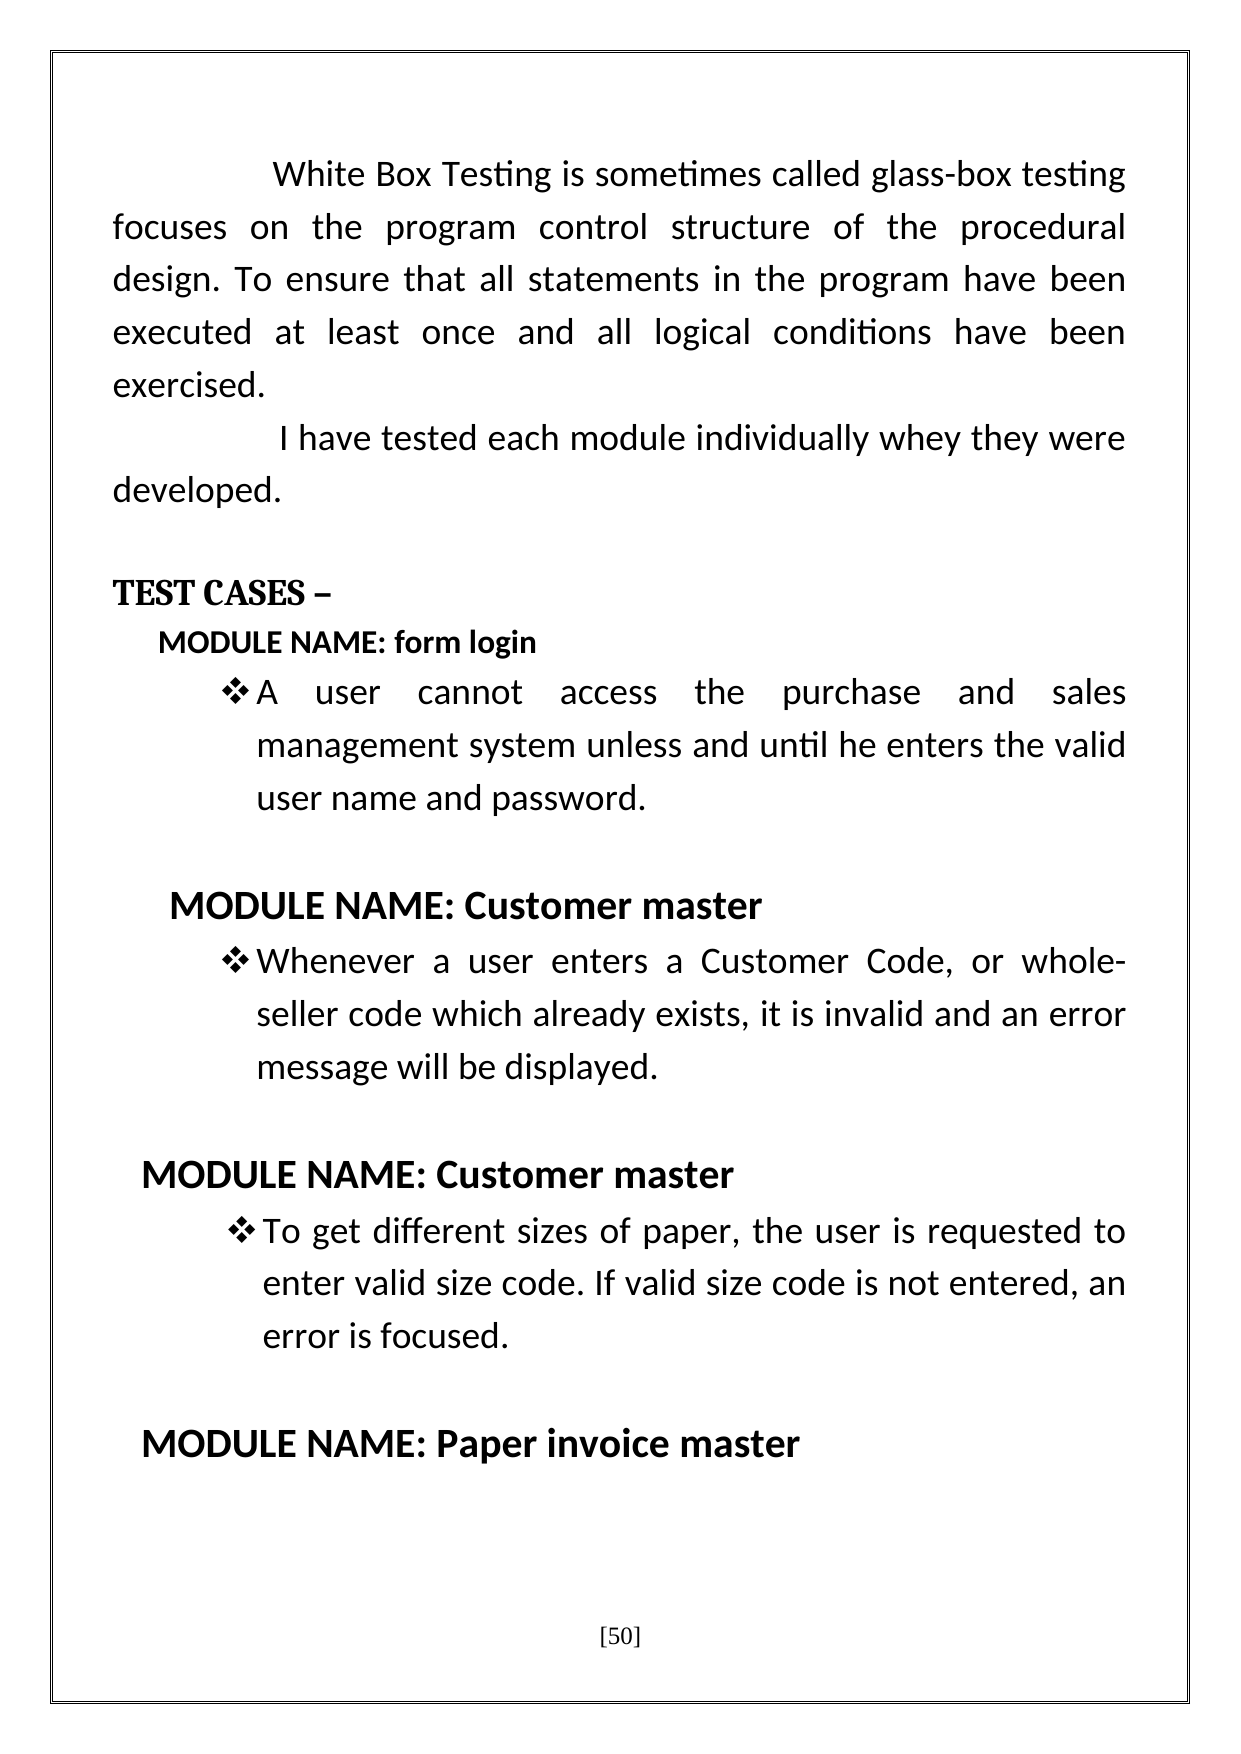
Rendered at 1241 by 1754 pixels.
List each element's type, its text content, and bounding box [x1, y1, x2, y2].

list A user cannot access the purchase and sales management system unless and until he enters the valid user name and password. [219, 668, 1128, 819]
text MODULE NAME: form login [112, 621, 1128, 662]
text MODULE NAME: Customer master [112, 1148, 1128, 1199]
list Whenever a user enters a Customer Code, or whole-seller code which already exists, it is invalid and an error message will be displayed. [219, 937, 1128, 1088]
text MODULE NAME: Paper invoice master [112, 1417, 1128, 1468]
text TEST CASES – [112, 572, 1128, 615]
text MODULE NAME: Customer master [112, 879, 1128, 930]
list To get different sizes of paper, the user is requested to enter valid size code. If valid size code is not entered, an error is focused. [225, 1207, 1128, 1358]
text White Box Testing is sometimes called glass-box testing focuses on the program control structure of the procedural design. To ensure that all statements in the program have been executed at least once and all logical conditions have been exercised. [112, 150, 1128, 407]
text I have tested each module individually whey they were developed. [112, 413, 1128, 512]
